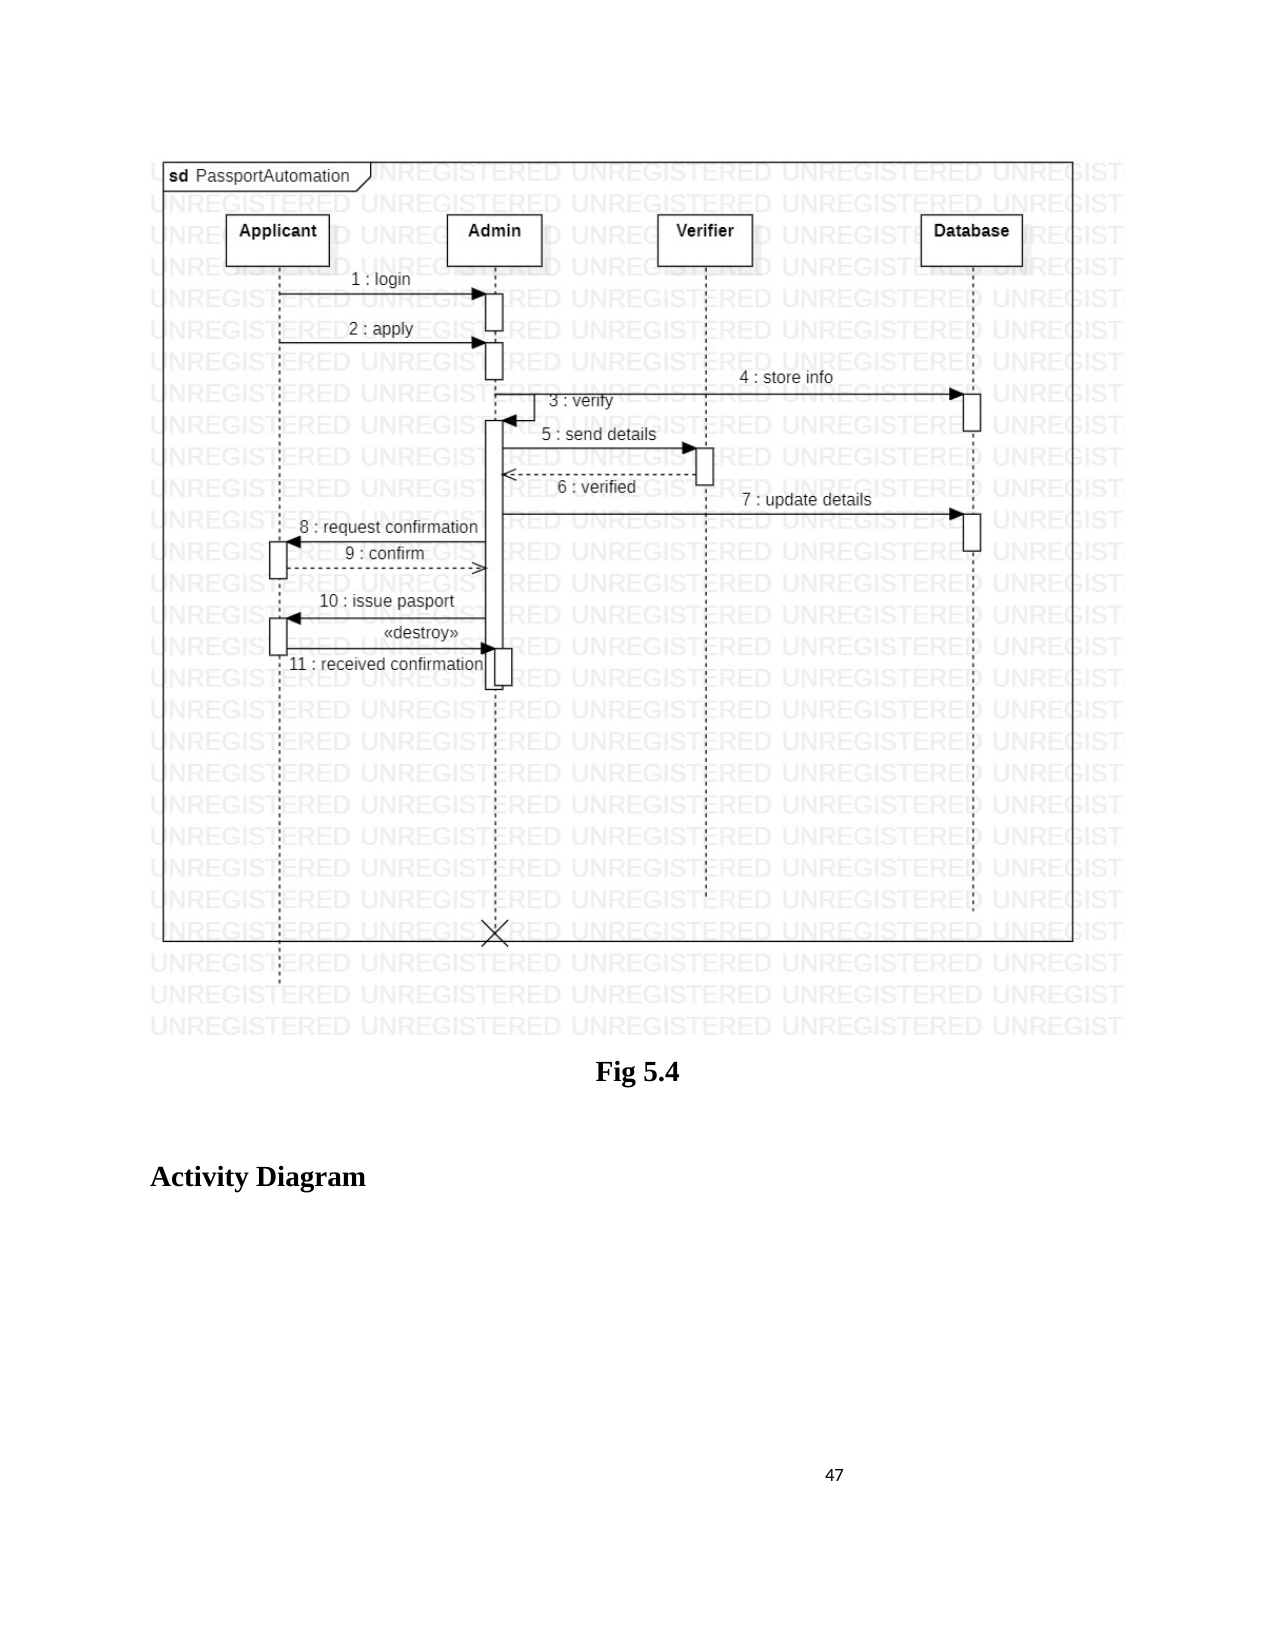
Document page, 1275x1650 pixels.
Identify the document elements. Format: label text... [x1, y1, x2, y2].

picture [150, 150, 1125, 1037]
text Activity Diagram [150, 1159, 1125, 1192]
text Fig 5.4 [150, 1054, 1125, 1088]
